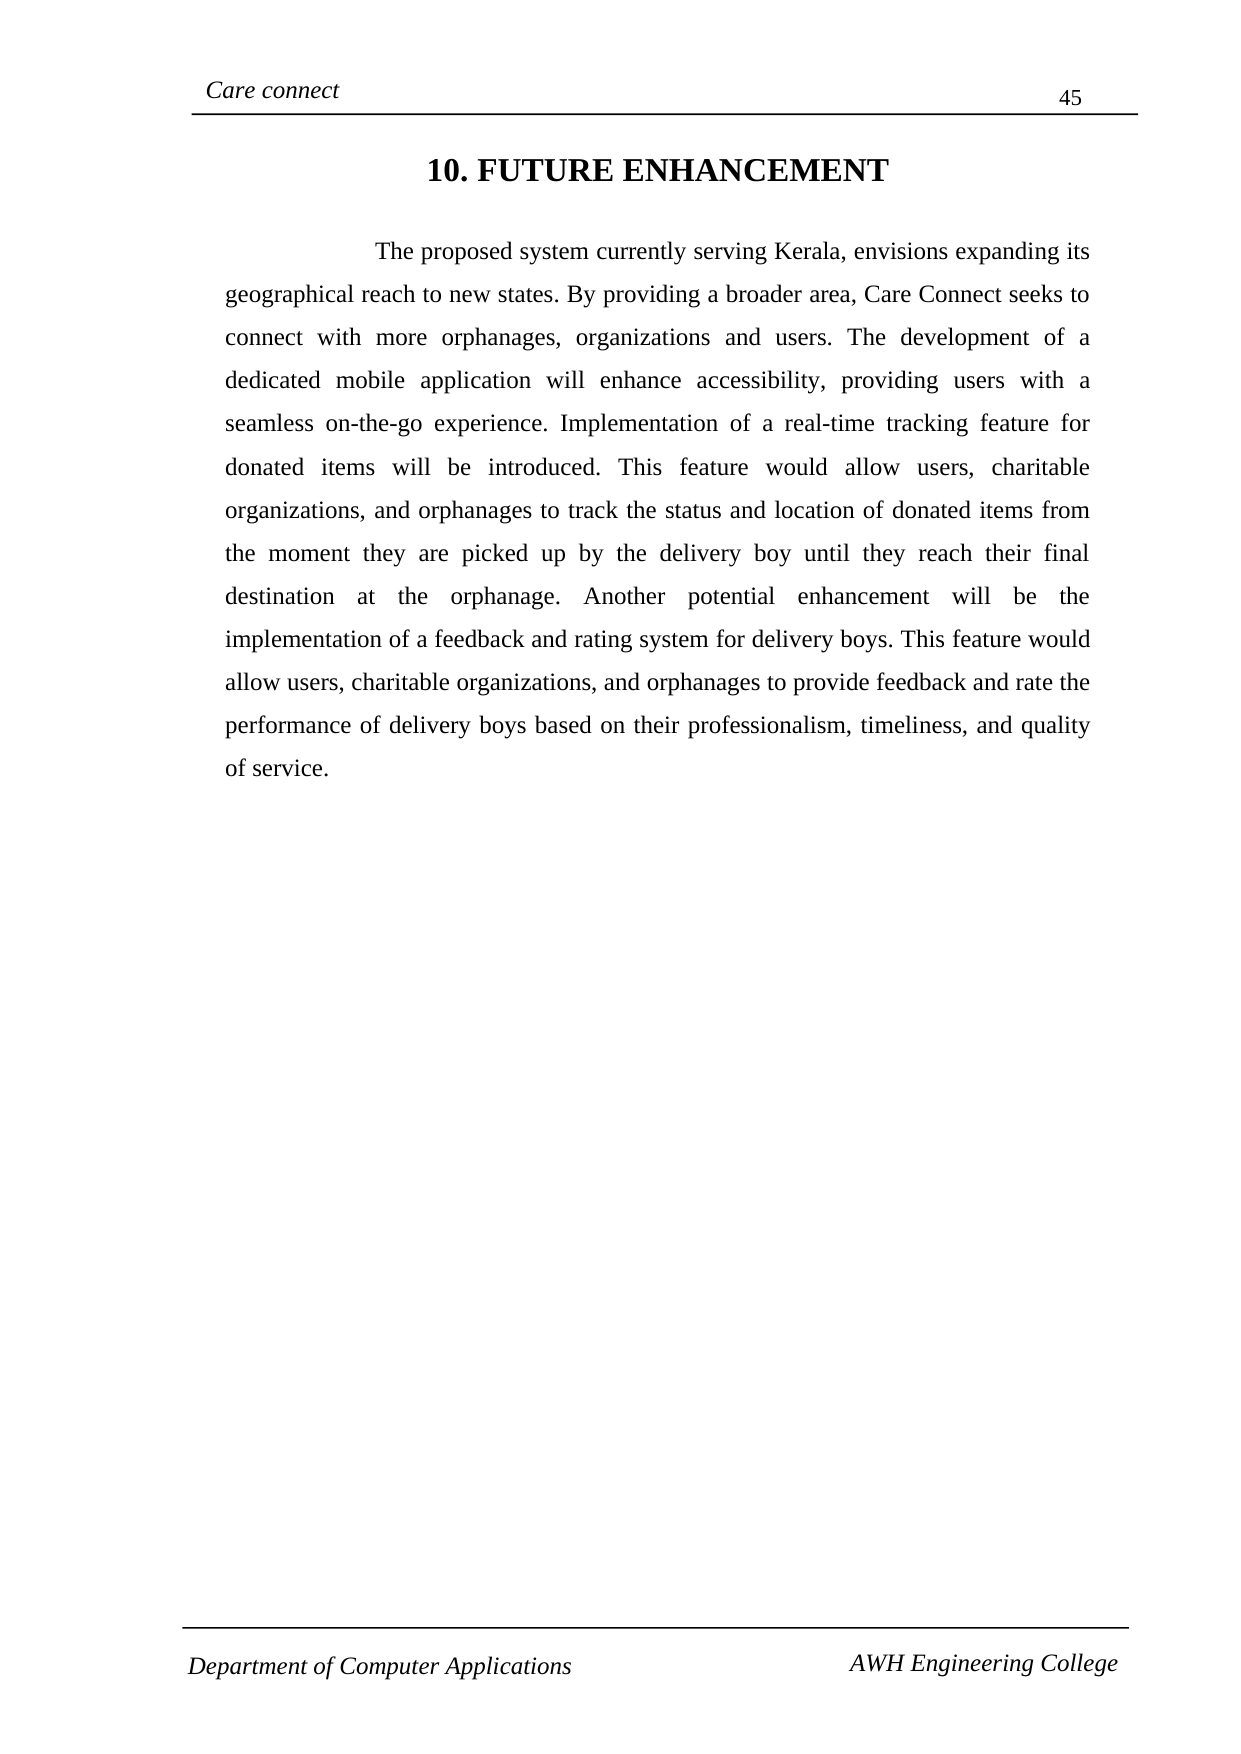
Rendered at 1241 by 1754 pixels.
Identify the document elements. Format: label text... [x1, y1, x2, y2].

subtitle FUTURE ENHANCEMENT [426, 151, 1171, 189]
text The proposed system currently serving Kerala, envisions expanding its geographical reach to new states. By providing a broader area, Care Connect seeks to connect with more orphanages, organizations and users. The development of a dedicated mobile application will enhance accessibility, providing users with a seamless on-the-go experience. Implementation of a real-time tracking feature for donated items will be introduced. This feature would allow users, charitable organizations, and orphanages to track the status and location of donated items from the moment they are picked up by the delivery boy until they reach their final destination at the orphanage. Another potential enhancement will be the implementation of a feedback and rating system for delivery boys. This feature would allow users, charitable organizations, and orphanages to provide feedback and rate the performance of delivery boys based on their professionalism, timeliness, and quality of service. [225, 236, 1091, 782]
